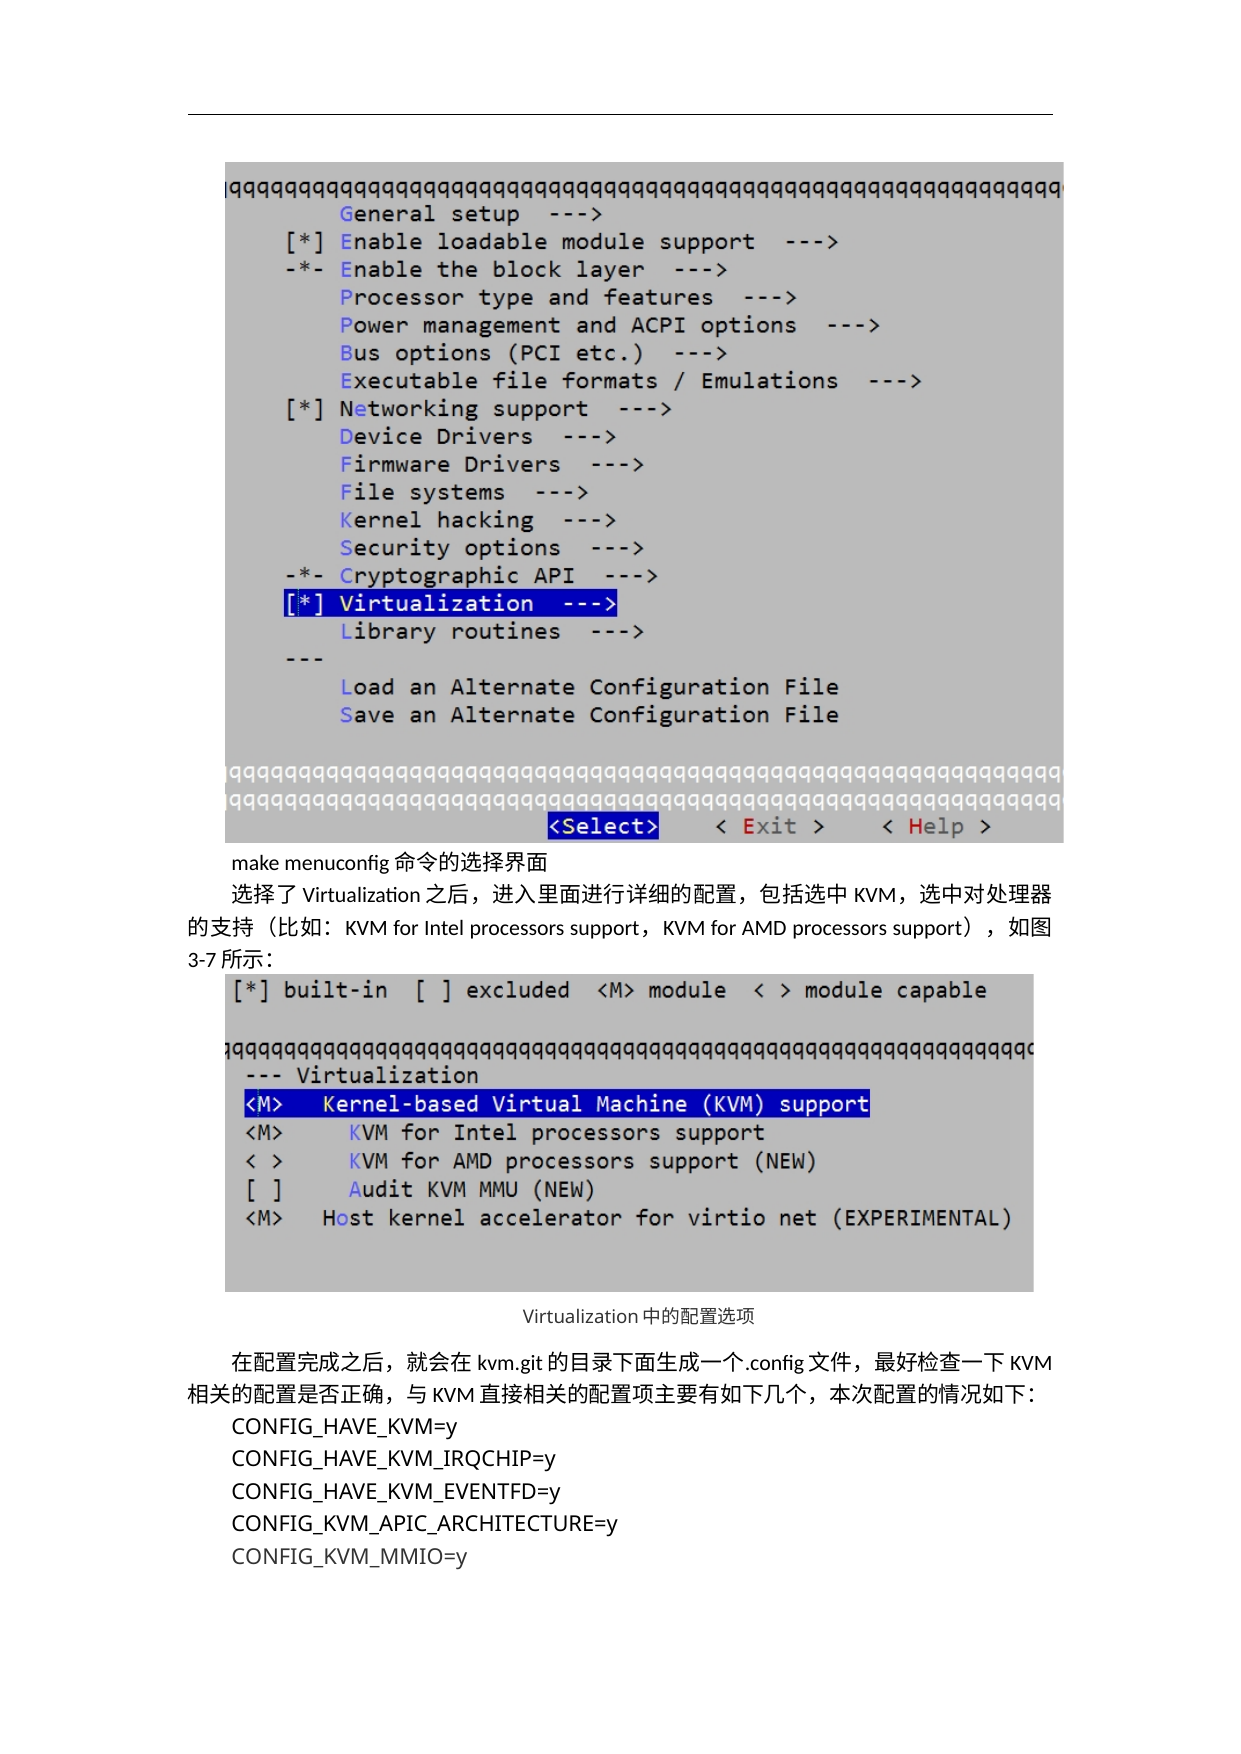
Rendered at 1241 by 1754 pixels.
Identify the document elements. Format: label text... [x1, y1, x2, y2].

text CONFIG_HAVE_KVM_IRQCHIP=y [187, 1442, 1053, 1474]
text Virtualization中的配置选项 [187, 1299, 1053, 1332]
text CONFIG_KVM_APIC_ARCHITECTURE=y [187, 1507, 1053, 1539]
picture [225, 162, 1064, 843]
text 在配置完成之后，就会在kvm.git的目录下面生成一个.config文件，最好检查一下KVM相关的配置是否正确，与KVM直接相关的配置项主要有如下几个，本次配置的情况如下： [187, 1344, 1053, 1409]
text CONFIG_HAVE_KVM=y [187, 1409, 1053, 1442]
text make menuconfig 命令的选择界面 [187, 844, 1053, 877]
text CONFIG_KVM_MMIO=y [187, 1539, 1053, 1572]
picture [225, 974, 1034, 1292]
text 选择了Virtualization之后，进入里面进行详细的配置，包括选中KVM，选中对处理器的支持（比如：KVM for Intel processors support，KVM for AMD processors support），如图3-7所示： [187, 877, 1053, 974]
text CONFIG_HAVE_KVM_EVENTFD=y [187, 1474, 1053, 1507]
